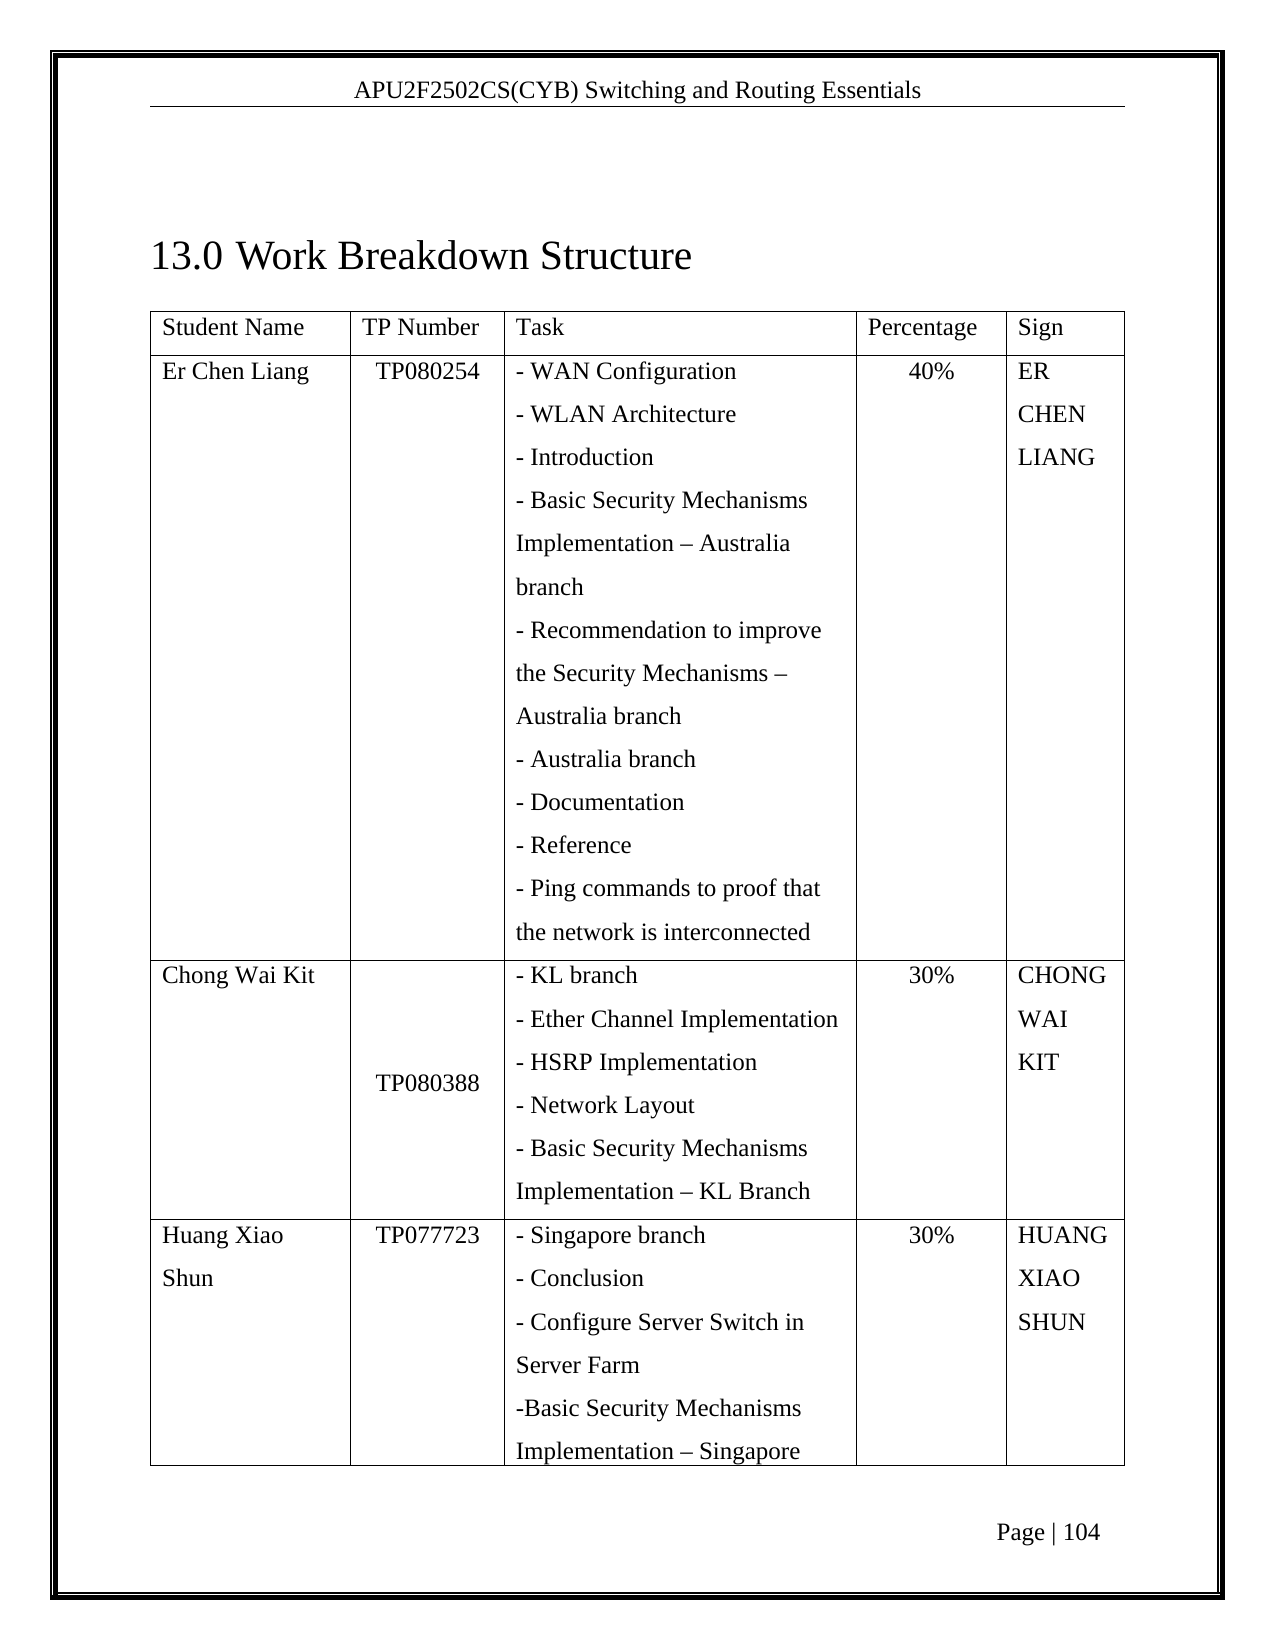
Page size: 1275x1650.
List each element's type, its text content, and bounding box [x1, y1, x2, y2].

table_header Percentage [857, 312, 1006, 355]
table_cell TP080254 [351, 356, 504, 959]
table_cell ER CHEN LIANG [1007, 356, 1124, 959]
table_cell Huang Xiao Shun [151, 1220, 350, 1465]
table_header Student Name [151, 312, 350, 355]
table_cell Chong Wai Kit [151, 961, 350, 1219]
table_cell TP077723 [351, 1220, 504, 1465]
table_cell TP080388 [351, 961, 504, 1219]
table_cell HUANG XIAO SHUN [1007, 1220, 1124, 1465]
subtitle Work Breakdown Structure [150, 231, 1125, 278]
table_header TP Number [351, 312, 504, 355]
table_cell Er Chen Liang [151, 356, 350, 959]
table_header Sign [1007, 312, 1124, 355]
table_cell CHONG WAI KIT [1007, 961, 1124, 1219]
table_header Task [505, 312, 856, 355]
table_cell 30% [857, 1220, 1006, 1465]
table_cell - KL branch - Ether Channel Implementation - HSRP Implementation - Network Layout - Basic Security Mechanisms Implementation – KL Branch [505, 961, 856, 1219]
table_cell - WAN Configuration - WLAN Architecture - Introduction - Basic Security Mechanisms Implementation – Australia branch - Recommendation to improve the Security Mechanisms – Australia branch - Australia branch - Documentation - Reference - Ping commands to proof that the network is interconnected [505, 356, 856, 959]
table_cell 30% [857, 961, 1006, 1219]
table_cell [505, 1220, 856, 1465]
table_cell 40% [857, 356, 1006, 959]
